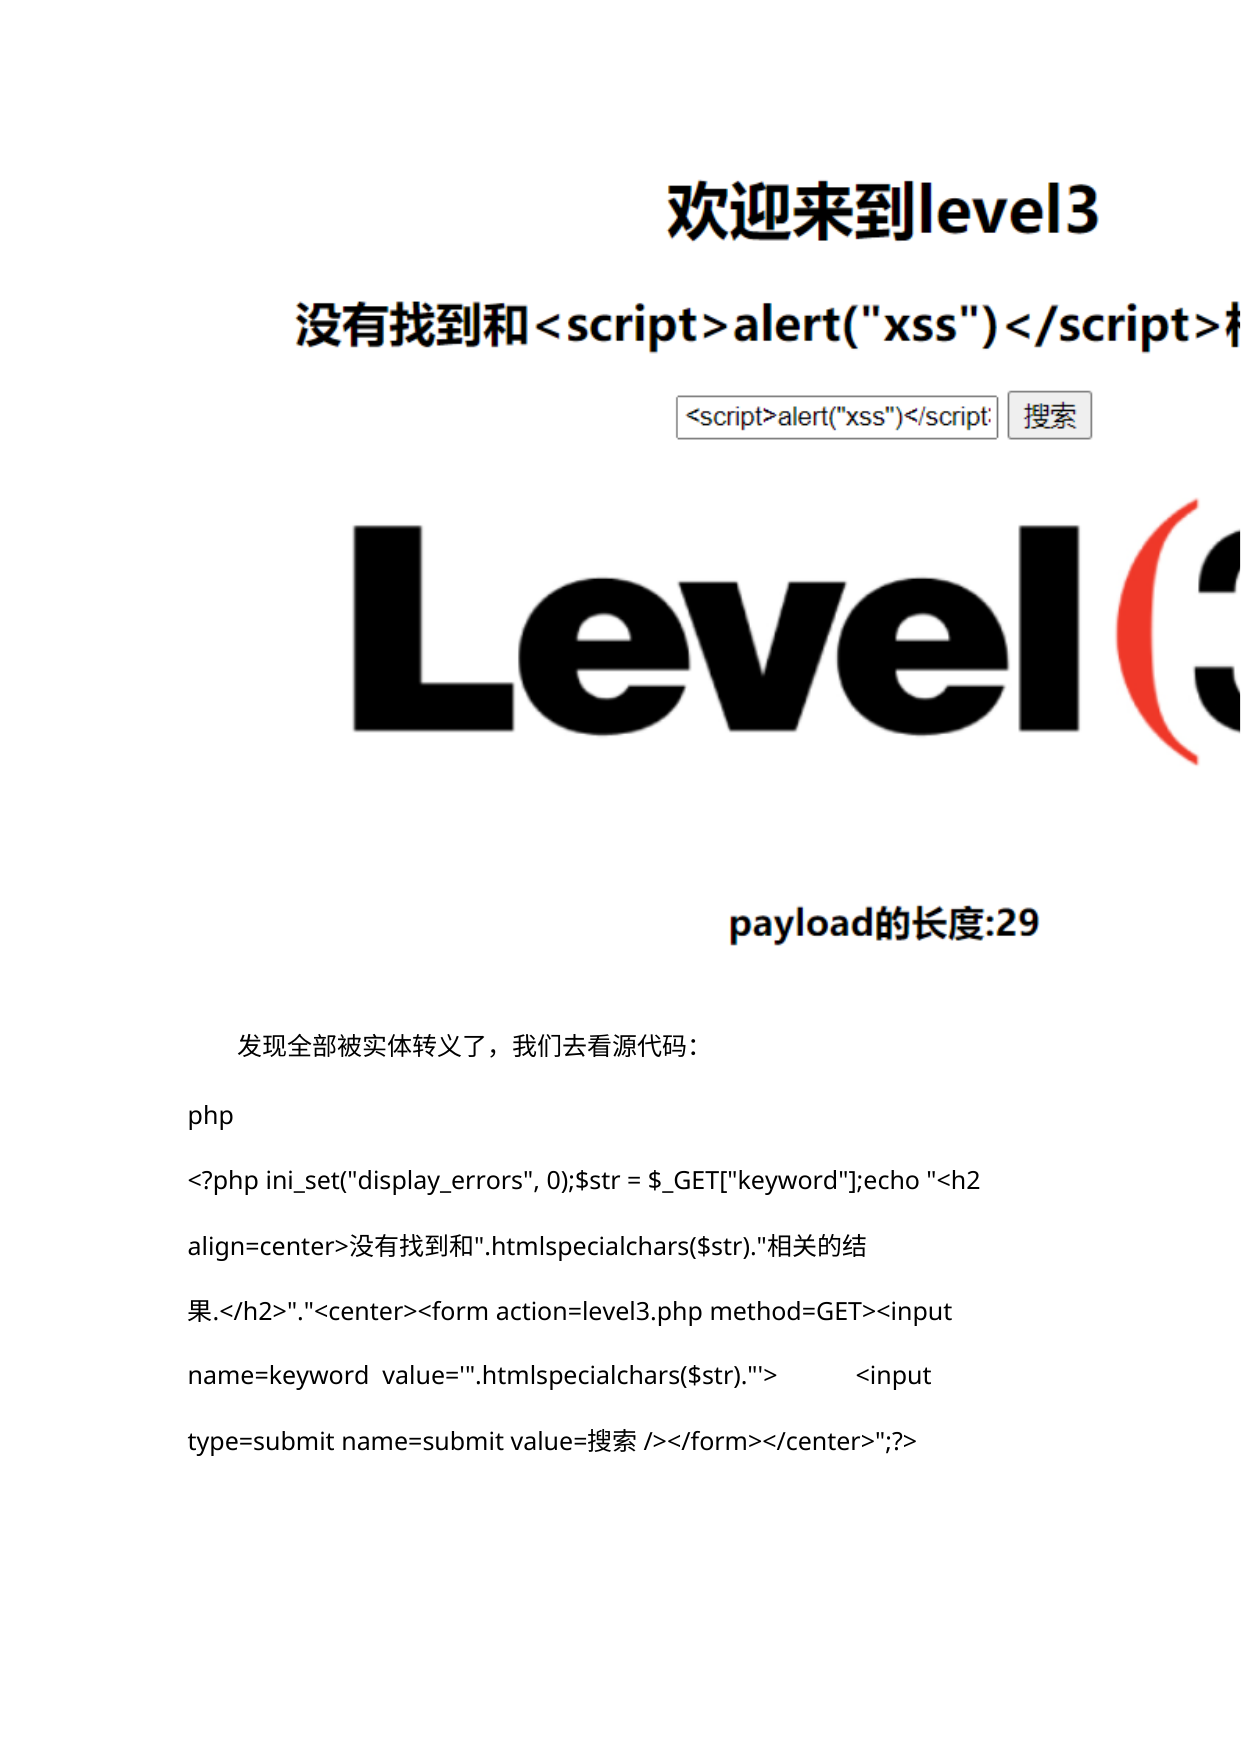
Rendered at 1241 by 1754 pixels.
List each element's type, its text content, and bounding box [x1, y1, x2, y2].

picture [187, 162, 1241, 983]
text <?php ini_set("display_errors", 0);$str = $_GET["keyword"];echo "<h2 align=center>没有找到和".htmlspecialchars($str)."相关的结果.</h2>"."<center><form action=level3.php method=GET><input name=keyword value='".htmlspecialchars($str)."'> <input type=submit name=submit value=搜索 /></form></center>";?> [187, 1147, 1053, 1472]
text 发现全部被实体转义了，我们去看源代码： [187, 1012, 1053, 1077]
text php [187, 1082, 1053, 1147]
